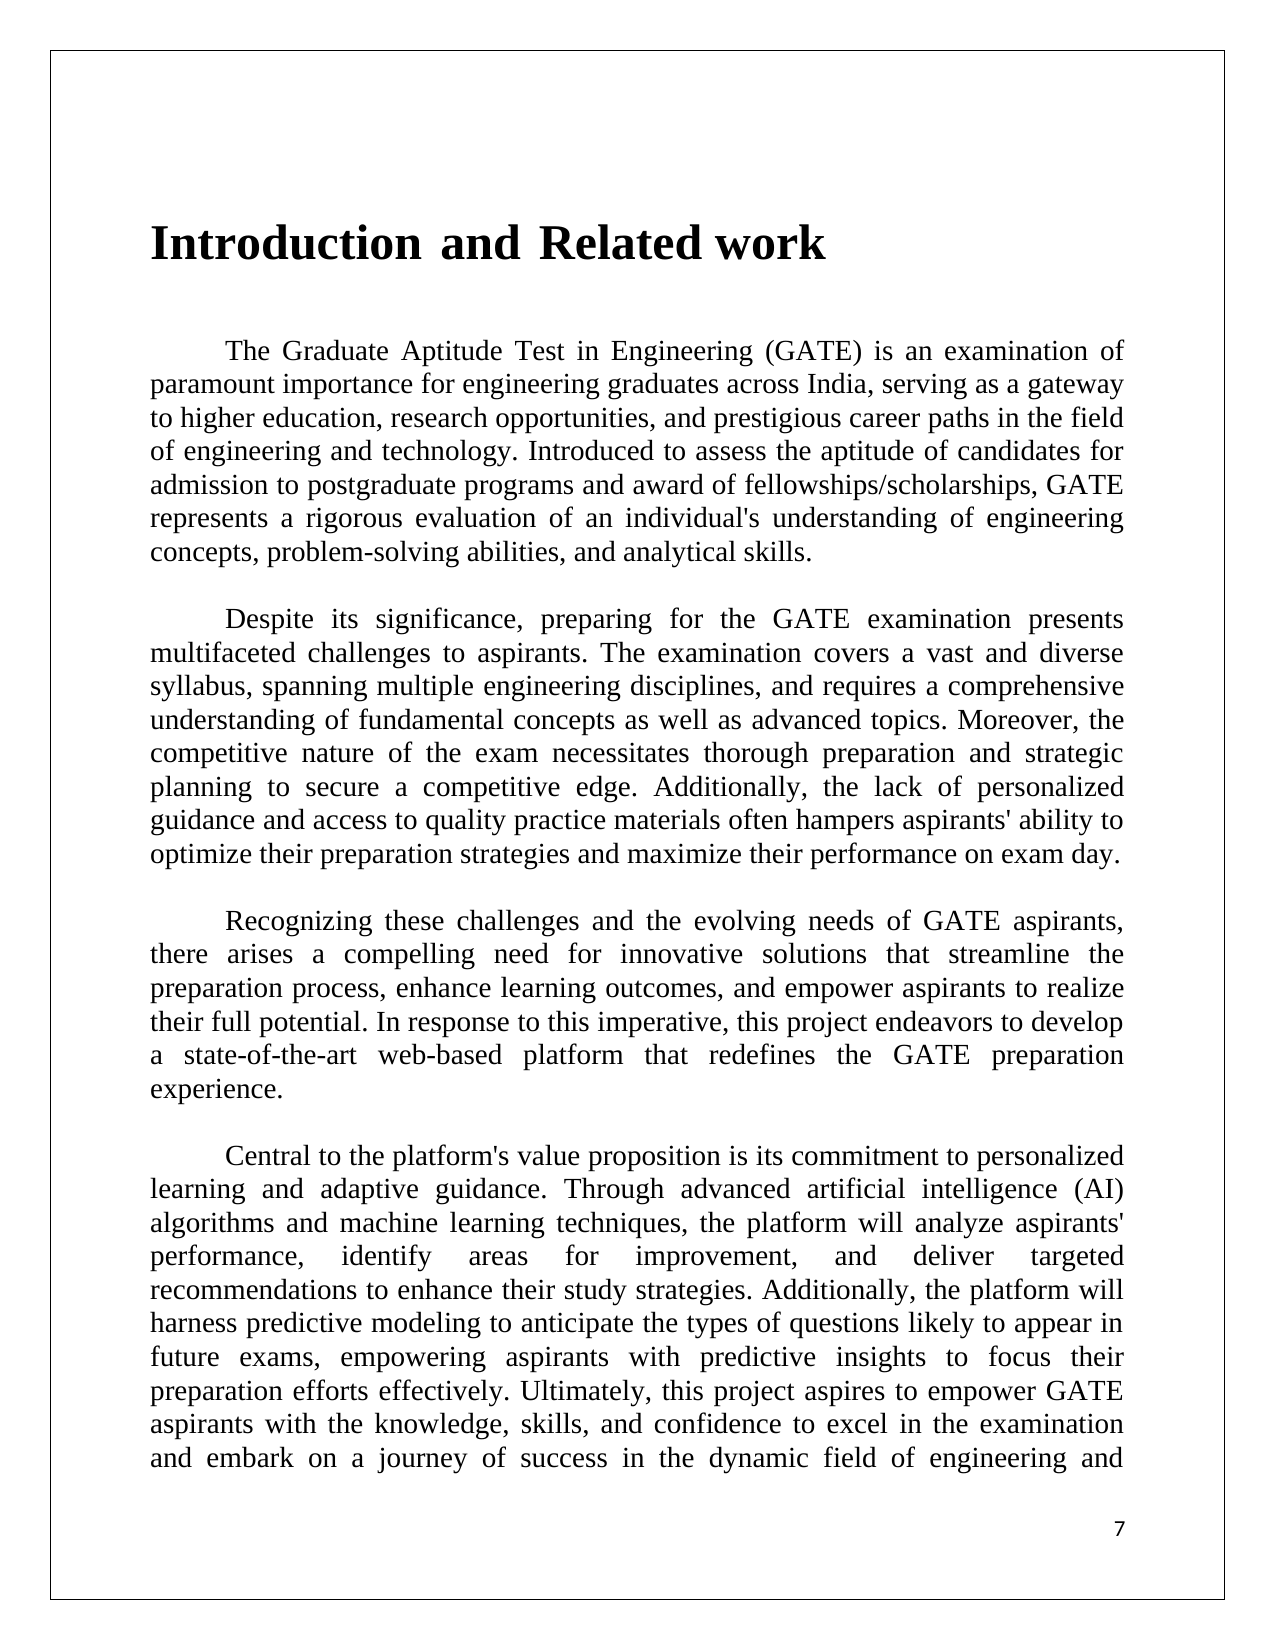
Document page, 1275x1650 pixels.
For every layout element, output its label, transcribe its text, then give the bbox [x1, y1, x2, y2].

text Recognizing these challenges and the evolving needs of GATE aspirants, there arises a compelling need for innovative solutions that streamline the preparation process, enhance learning outcomes, and empower aspirants to realize their full potential. In response to this imperative, this project endeavors to develop a state-of-the-art web-based platform that redefines the GATE preparation experience. [150, 903, 1125, 1104]
text The Graduate Aptitude Test in Engineering (GATE) is an examination of paramount importance for engineering graduates across India, serving as a gateway to higher education, research opportunities, and prestigious career paths in the field of engineering and technology. Introduced to assess the aptitude of candidates for admission to postgraduate programs and award of fellowships/scholarships, GATE represents a rigorous evaluation of an individual's understanding of engineering concepts, problem-solving abilities, and analytical skills. [150, 333, 1125, 568]
text Despite its significance, preparing for the GATE examination presents multifaceted challenges to aspirants. The examination covers a vast and diverse syllabus, spanning multiple engineering disciplines, and requires a comprehensive understanding of fundamental concepts as well as advanced topics. Moreover, the competitive nature of the exam necessitates thorough preparation and strategic planning to secure a competitive edge. Additionally, the lack of personalized guidance and access to quality practice materials often hampers aspirants' ability to optimize their preparation strategies and maximize their performance on exam day. [150, 601, 1125, 869]
subtitle Introduction and Related work [150, 213, 1125, 270]
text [150, 1138, 1125, 1473]
